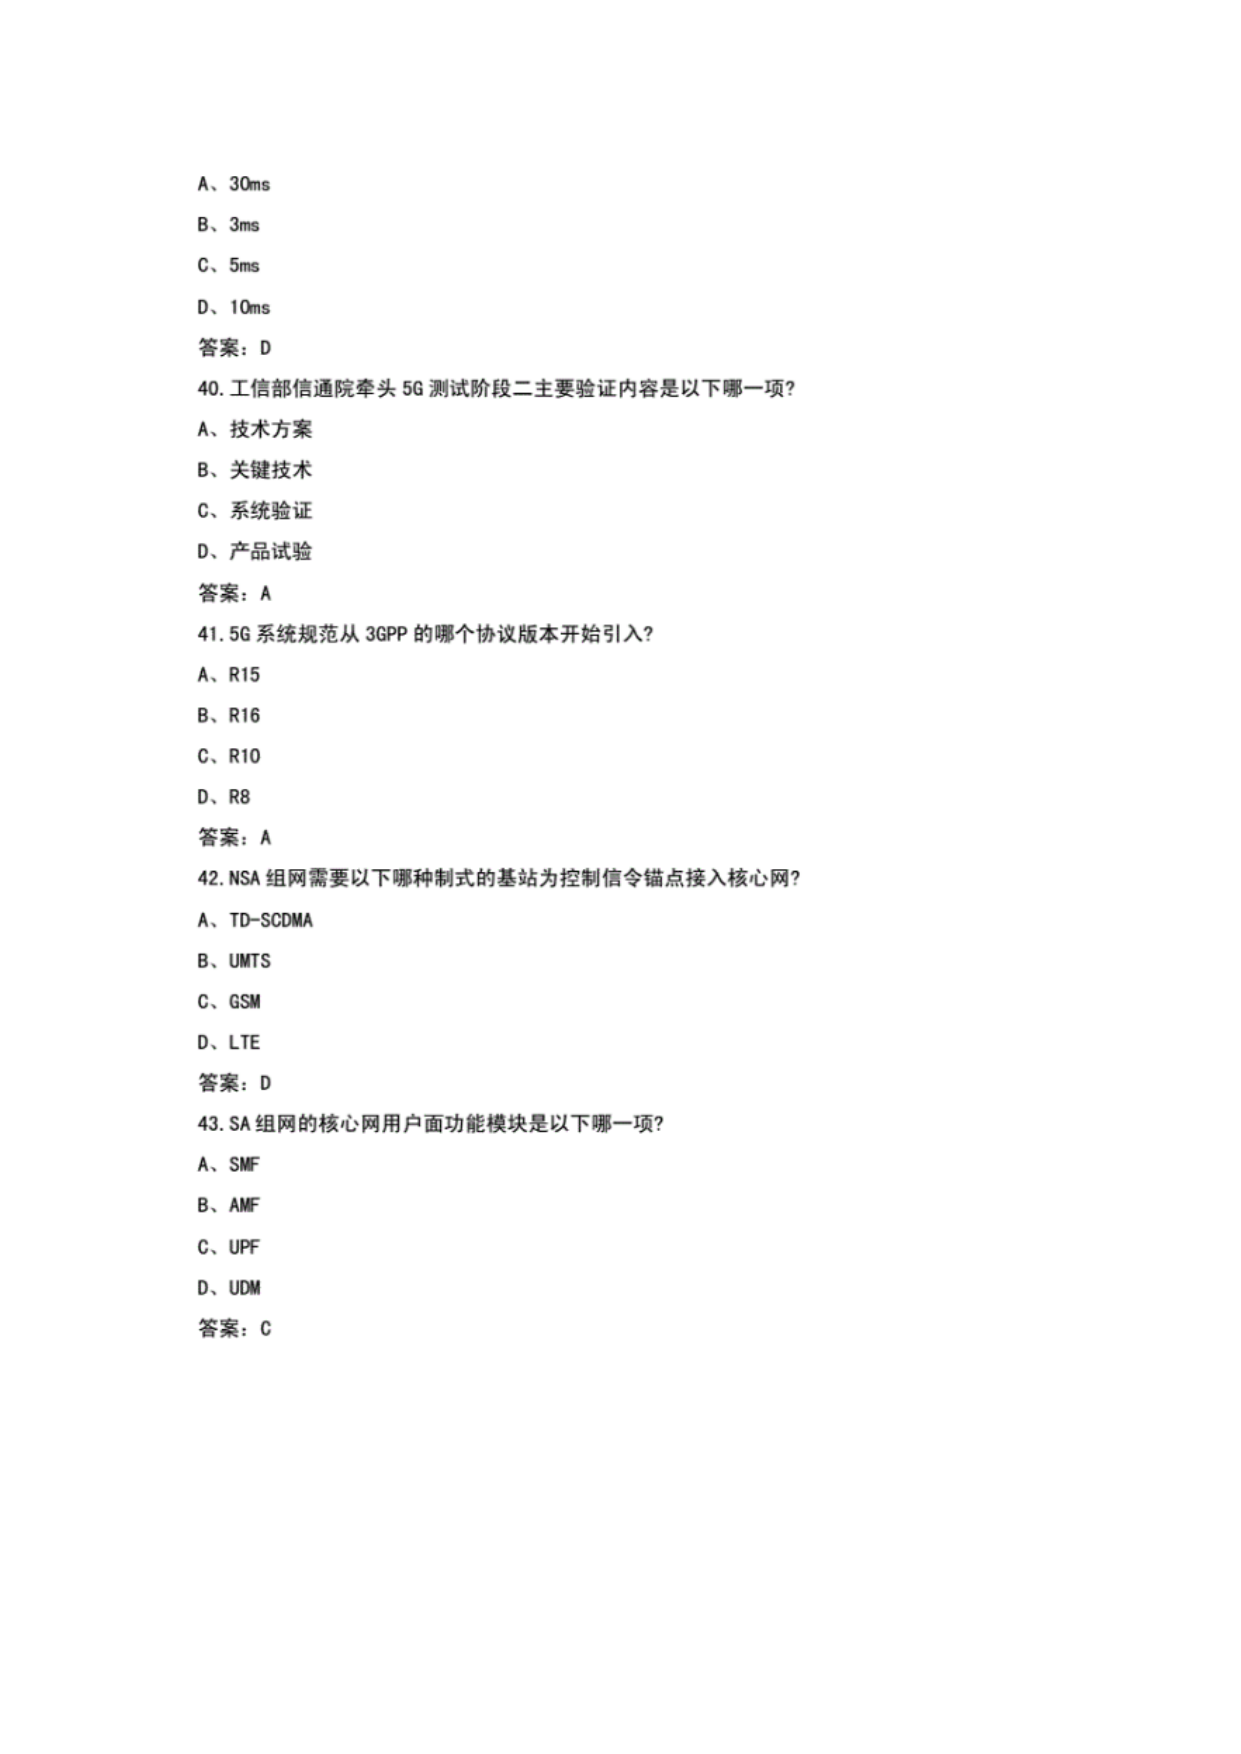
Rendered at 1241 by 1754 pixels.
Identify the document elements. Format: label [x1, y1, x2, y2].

picture [187, 162, 1053, 1346]
